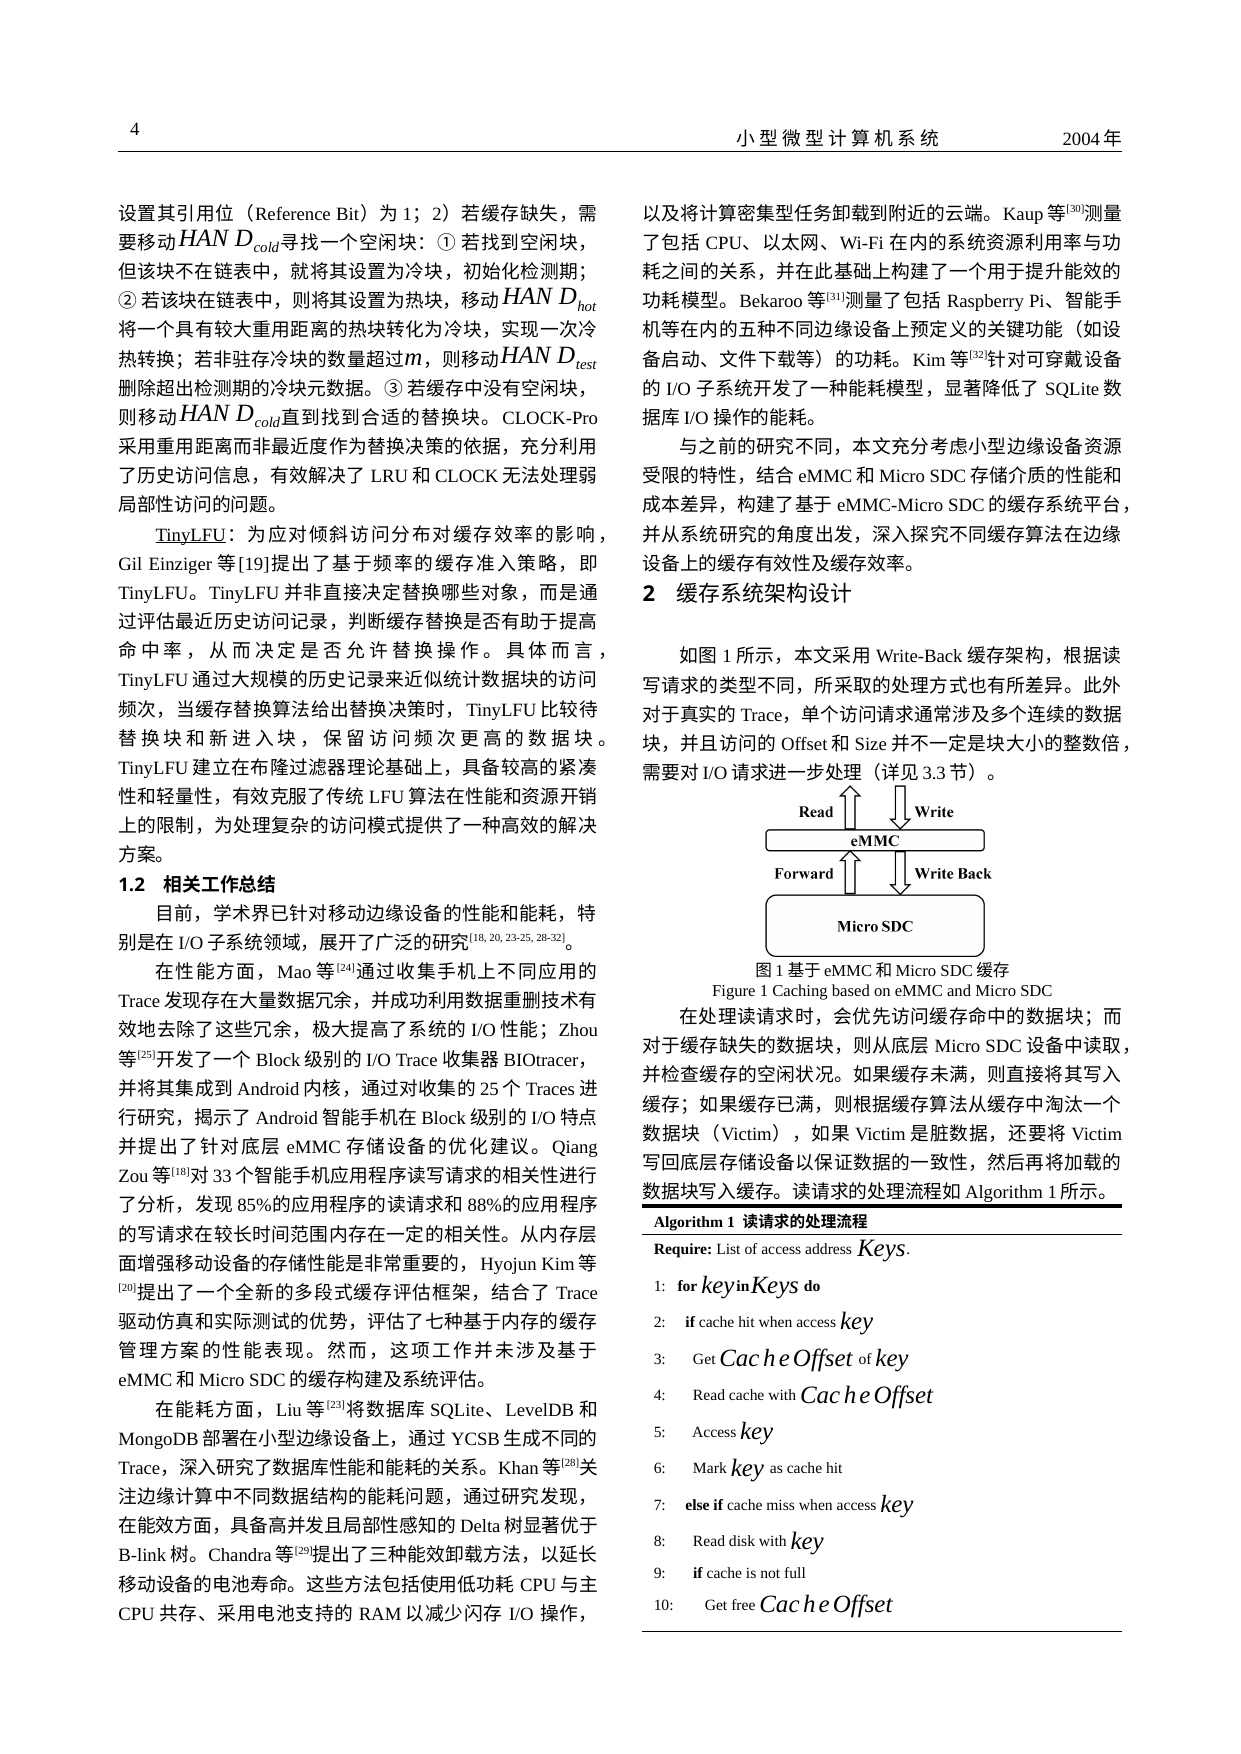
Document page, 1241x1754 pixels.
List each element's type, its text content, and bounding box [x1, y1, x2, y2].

picture [764, 785, 1001, 957]
text 目前，学术界已针对移动边缘设备的性能和能耗，特别是在I/O子系统领域，展开了广泛的研究[18, 20, 23-25, 28-32]。 [118, 897, 598, 955]
text 2 缓存系统架构设计 [642, 576, 1122, 608]
text TinyLFU：为应对倾斜访问分布对缓存效率的影响，Gil Einziger等[19]提出了基于频率的缓存准入策略，即TinyLFU。TinyLFU并非直接决定替换哪些对象，而是通过评估最近历史访问记录，判断缓存替换是否有助于提高命中率，从而决定是否允许替换操作。具体而言，TinyLFU通过大规模的历史记录来近似统计数据块的访问频次，当缓存替换算法给出替换决策时，TinyLFU比较待替换块和新进入块，保留访问频次更高的数据块。TinyLFU建立在布隆过滤器理论基础上，具备较高的紧凑性和轻量性，有效克服了传统LFU算法在性能和资源开销上的限制，为处理复杂的访问模式提供了一种高效的解决方案。 [118, 518, 598, 868]
table_header Algorithm 1 读请求的处理流程 [642, 1208, 1122, 1234]
text 在能耗方面，Liu等[23]将数据库SQLite、LevelDB和MongoDB部署在小型边缘设备上，通过YCSB生成不同的Trace，深入研究了数据库性能和能耗的关系。Khan等[28]关注边缘计算中不同数据结构的能耗问题，通过研究发现，在能效方面，具备高并发且局部性感知的Delta树显著优于B-link树。Chandra等[29]提出了三种能效卸载方法，以延长移动设备的电池寿命。这些方法包括使用低功耗 CPU与主CPU共存、采用电池支持的RAM以减少闪存 I/O 操作，以及将计算密集型任务卸载到附近的云端。Kaup等[30]测量了包括 CPU、以太网、Wi-Fi 在内的系统资源利用率与功耗之间的关系，并在此基础上构建了一个用于提升能效的功耗模型。Bekaroo等[31]测量了包括 Raspberry Pi、智能手机等在内的五种不同边缘设备上预定义的关键功能（如设备启动、文件下载等）的功耗。Kim等[32]针对可穿戴设备的 I/O 子系统开发了一种能耗模型，显著降低了SQLite数据库I/O 操作的能耗。 [642, 197, 1122, 430]
text 与之前的研究不同，本文充分考虑小型边缘设备资源受限的特性，结合eMMC和Micro SDC存储介质的性能和成本差异，构建了基于eMMC-Micro SDC的缓存系统平台，并从系统研究的角度出发，深入探究不同缓存算法在边缘设备上的缓存有效性及缓存效率。 [642, 430, 1122, 576]
text 如图1所示，本文采用Write-Back缓存架构，根据读写请求的类型不同，所采取的处理方式也有所差异。此外，对于真实的Trace，单个访问请求通常涉及多个连续的数据块，并且访问的Offset和Size并不一定是块大小的整数倍，需要对I/O请求进一步处理（详见3.3节）。 [642, 639, 1122, 785]
text Figure 1 Caching based on eMMC and Micro SDC [642, 981, 1122, 1000]
text 1.2 相关工作总结 [118, 868, 598, 897]
text 在性能方面，Mao等[24]通过收集手机上不同应用的Trace发现存在大量数据冗余，并成功利用数据重删技术有效地去除了这些冗余，极大提高了系统的I/O性能；Zhou等[25]开发了一个Block级别的I/O Trace收集器BIOtracer，并将其集成到Android内核，通过对收集的25个Traces进行研究，揭示了Android智能手机在Block级别的I/O特点，并提出了针对底层eMMC存储设备的优化建议。Qiang Zou等[18]对33个智能手机应用程序读写请求的相关性进行了分析，发现85%的应用程序的读请求和88%的应用程序的写请求在较长时间范围内存在一定的相关性。从内存层面增强移动设备的存储性能是非常重要的，Hyojun Kim等[20]提出了一个全新的多段式缓存评估框架，结合了Trace驱动仿真和实际测试的优势，评估了七种基于内存的缓存管理方案的性能表现。然而，这项工作并未涉及基于eMMC和Micro SDC的缓存构建及系统评估。 [118, 955, 598, 1393]
text 在处理读请求时，会优先访问缓存命中的数据块；而对于缓存缺失的数据块，则从底层Micro SDC设备中读取，并检查缓存的空闲状况。如果缓存未满，则直接将其写入缓存；如果缓存已满，则根据缓存算法从缓存中淘汰一个数据块（Victim），如果Victim是脏数据，还要将Victim写回底层存储设备以保证数据的一致性，然后再将加载的数据块写入缓存。读请求的处理流程如Algorithm 1所示。 [642, 1000, 1122, 1204]
text 图1 基于eMMC和Micro SDC缓存 [642, 957, 1122, 981]
text 在能耗方面，Liu等[23]将数据库SQLite、LevelDB和MongoDB部署在小型边缘设备上，通过YCSB生成不同的Trace，深入研究了数据库性能和能耗的关系。Khan等[28]关注边缘计算中不同数据结构的能耗问题，通过研究发现，在能效方面，具备高并发且局部性感知的Delta树显著优于B-link树。Chandra等[29]提出了三种能效卸载方法，以延长移动设备的电池寿命。这些方法包括使用低功耗 CPU与主CPU共存、采用电池支持的RAM以减少闪存 I/O 操作，以及将计算密集型任务卸载到附近的云端。Kaup等[30]测量了包括 CPU、以太网、Wi-Fi 在内的系统资源利用率与功耗之间的关系，并在此基础上构建了一个用于提升能效的功耗模型。Bekaroo等[31]测量了包括 Raspberry Pi、智能手机等在内的五种不同边缘设备上预定义的关键功能（如设备启动、文件下载等）的功耗。Kim等[32]针对可穿戴设备的 I/O 子系统开发了一种能耗模型，显著降低了SQLite数据库I/O 操作的能耗。 [118, 1393, 598, 1626]
